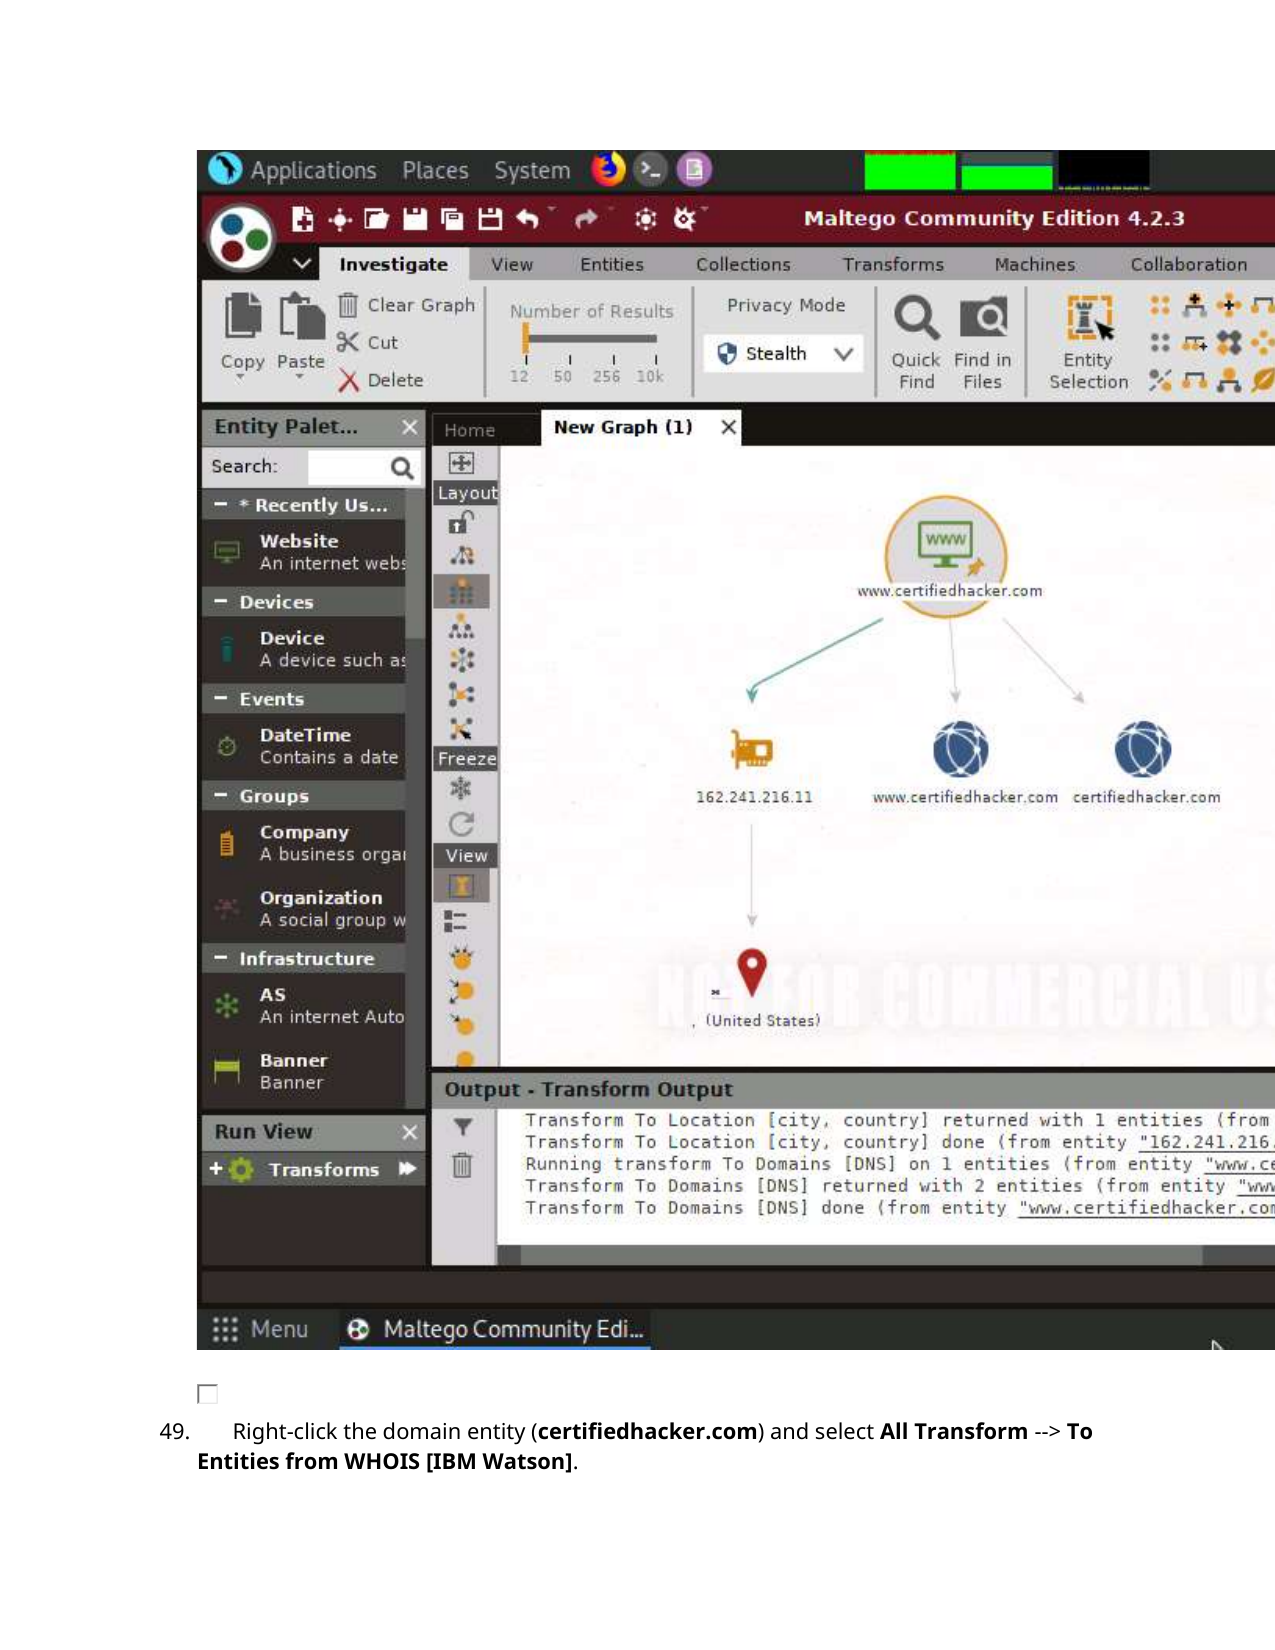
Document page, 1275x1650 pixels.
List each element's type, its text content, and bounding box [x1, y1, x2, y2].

list Right-click the domain entity (certifiedhacker.com) and select All Transform --> To Entities from WHOIS [IBM Watson]. [159, 1379, 1125, 1476]
picture [196, 150, 1275, 1350]
